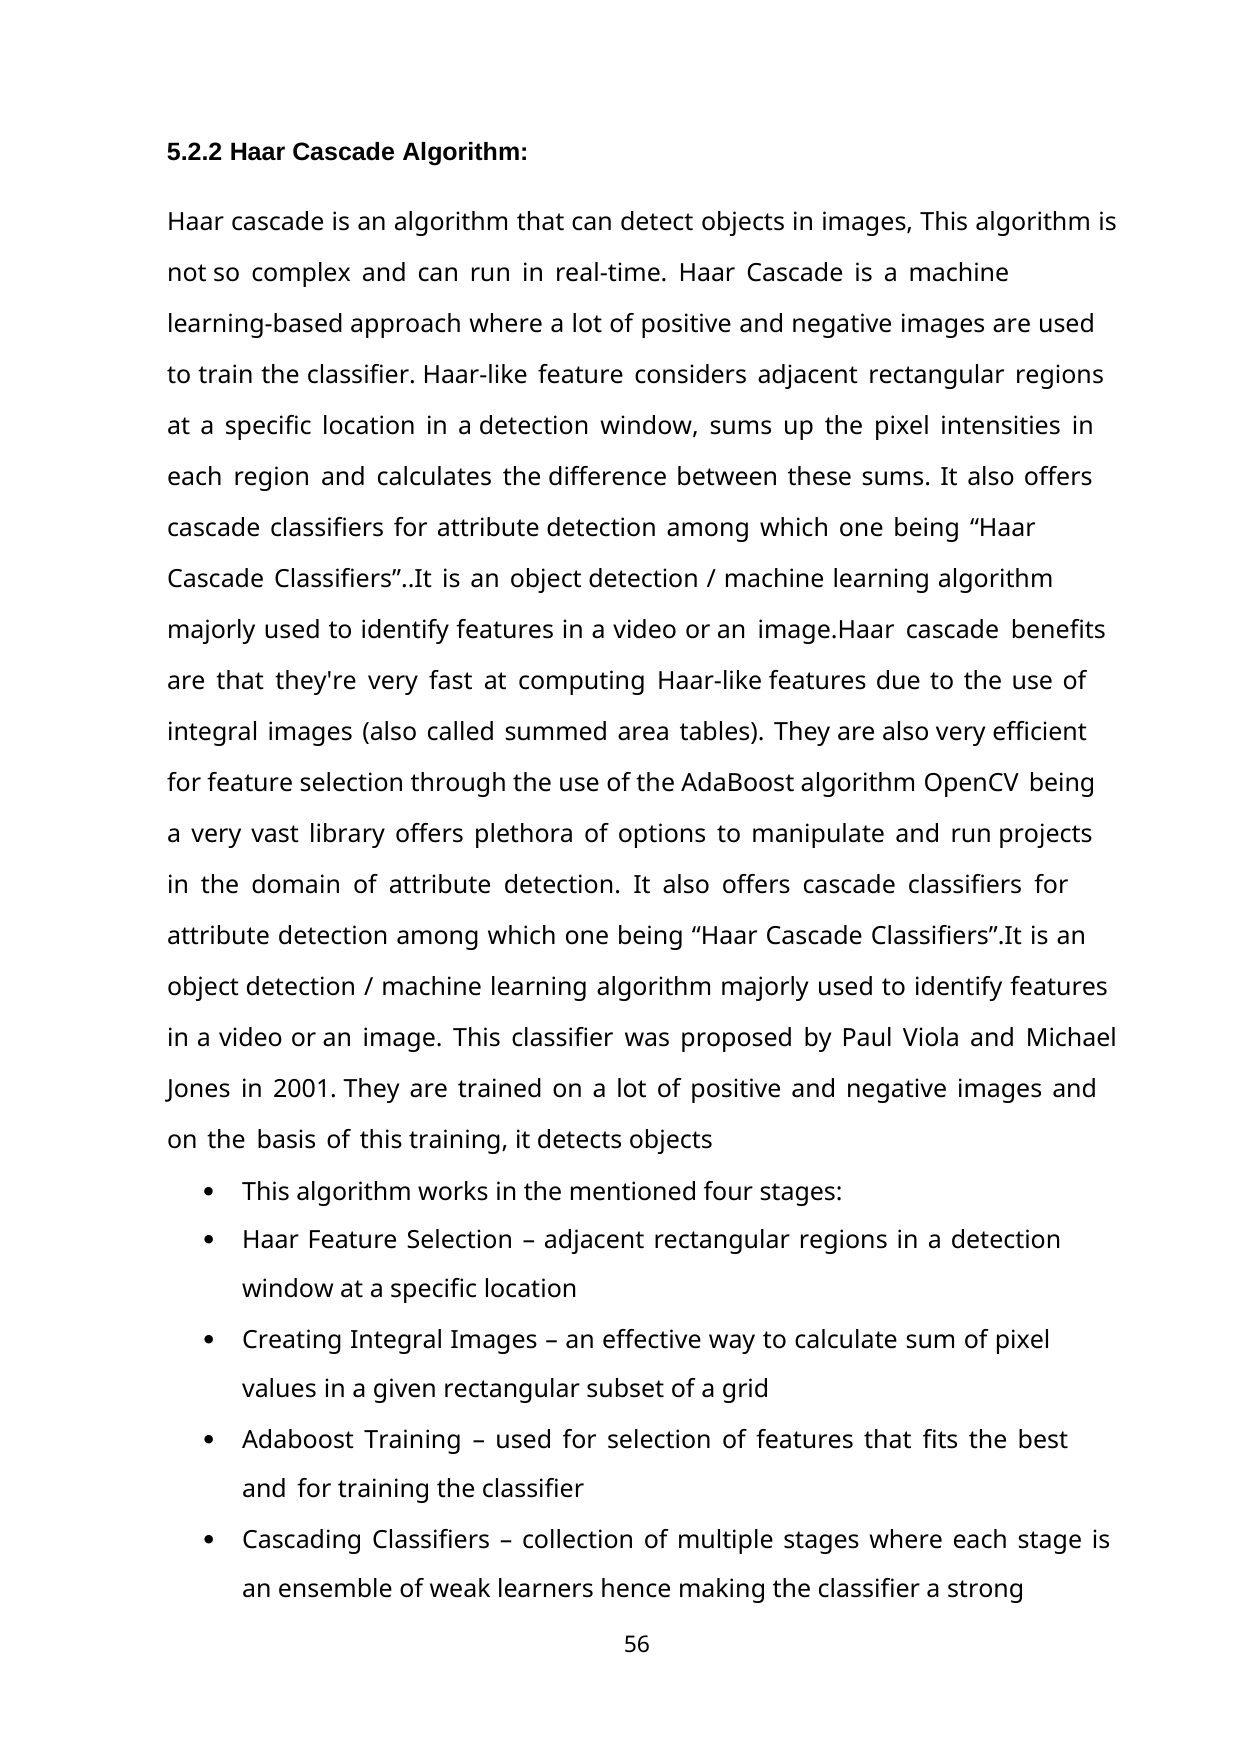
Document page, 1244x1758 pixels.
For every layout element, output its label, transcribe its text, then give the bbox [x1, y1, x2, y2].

text Haar cascade is an algorithm that can detect objects in images, This algorithm is not so complex and can run in real-time. Haar Cascade is a machine learning-based approach where a lot of positive and negative images are used to train the classifier. Haar-like feature considers adjacent rectangular regions at a specific location in a detection window, sums up the pixel intensities in each region and calculates the difference between these sums. It also offers cascade classifiers for attribute detection among which one being “Haar Cascade Classifiers”..It is an object detection / machine learning algorithm majorly used to identify features in a video or an image.Haar cascade benefits are that they're very fast at computing Haar-like features due to the use of integral images (also called summed area tables). They are also very efficient for feature selection through the use of the AdaBoost algorithm OpenCV being a very vast library offers plethora of options to manipulate and run projects in the domain of attribute detection. It also offers cascade classifiers for attribute detection among which one being “Haar Cascade Classifiers”.It is an object detection / machine learning algorithm majorly used to identify features in a video or an image. This classifier was proposed by Paul Viola and Michael Jones in 2001. They are trained on a lot of positive and negative images and on the basis of this training, it detects objects [167, 203, 1118, 1156]
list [204, 1521, 1117, 1605]
list Adaboost Training – used for selection of features that fits the best and for training the classifier [204, 1421, 1117, 1505]
list This algorithm works in the mentioned four stages: [204, 1173, 1181, 1207]
subtitle Haar Cascade Algorithm: [167, 137, 1181, 165]
list Haar Feature Selection – adjacent rectangular regions in a detection window at a specific location [204, 1221, 1117, 1305]
list Creating Integral Images – an effective way to calculate sum of pixel values in a given rectangular subset of a grid [204, 1322, 1117, 1405]
